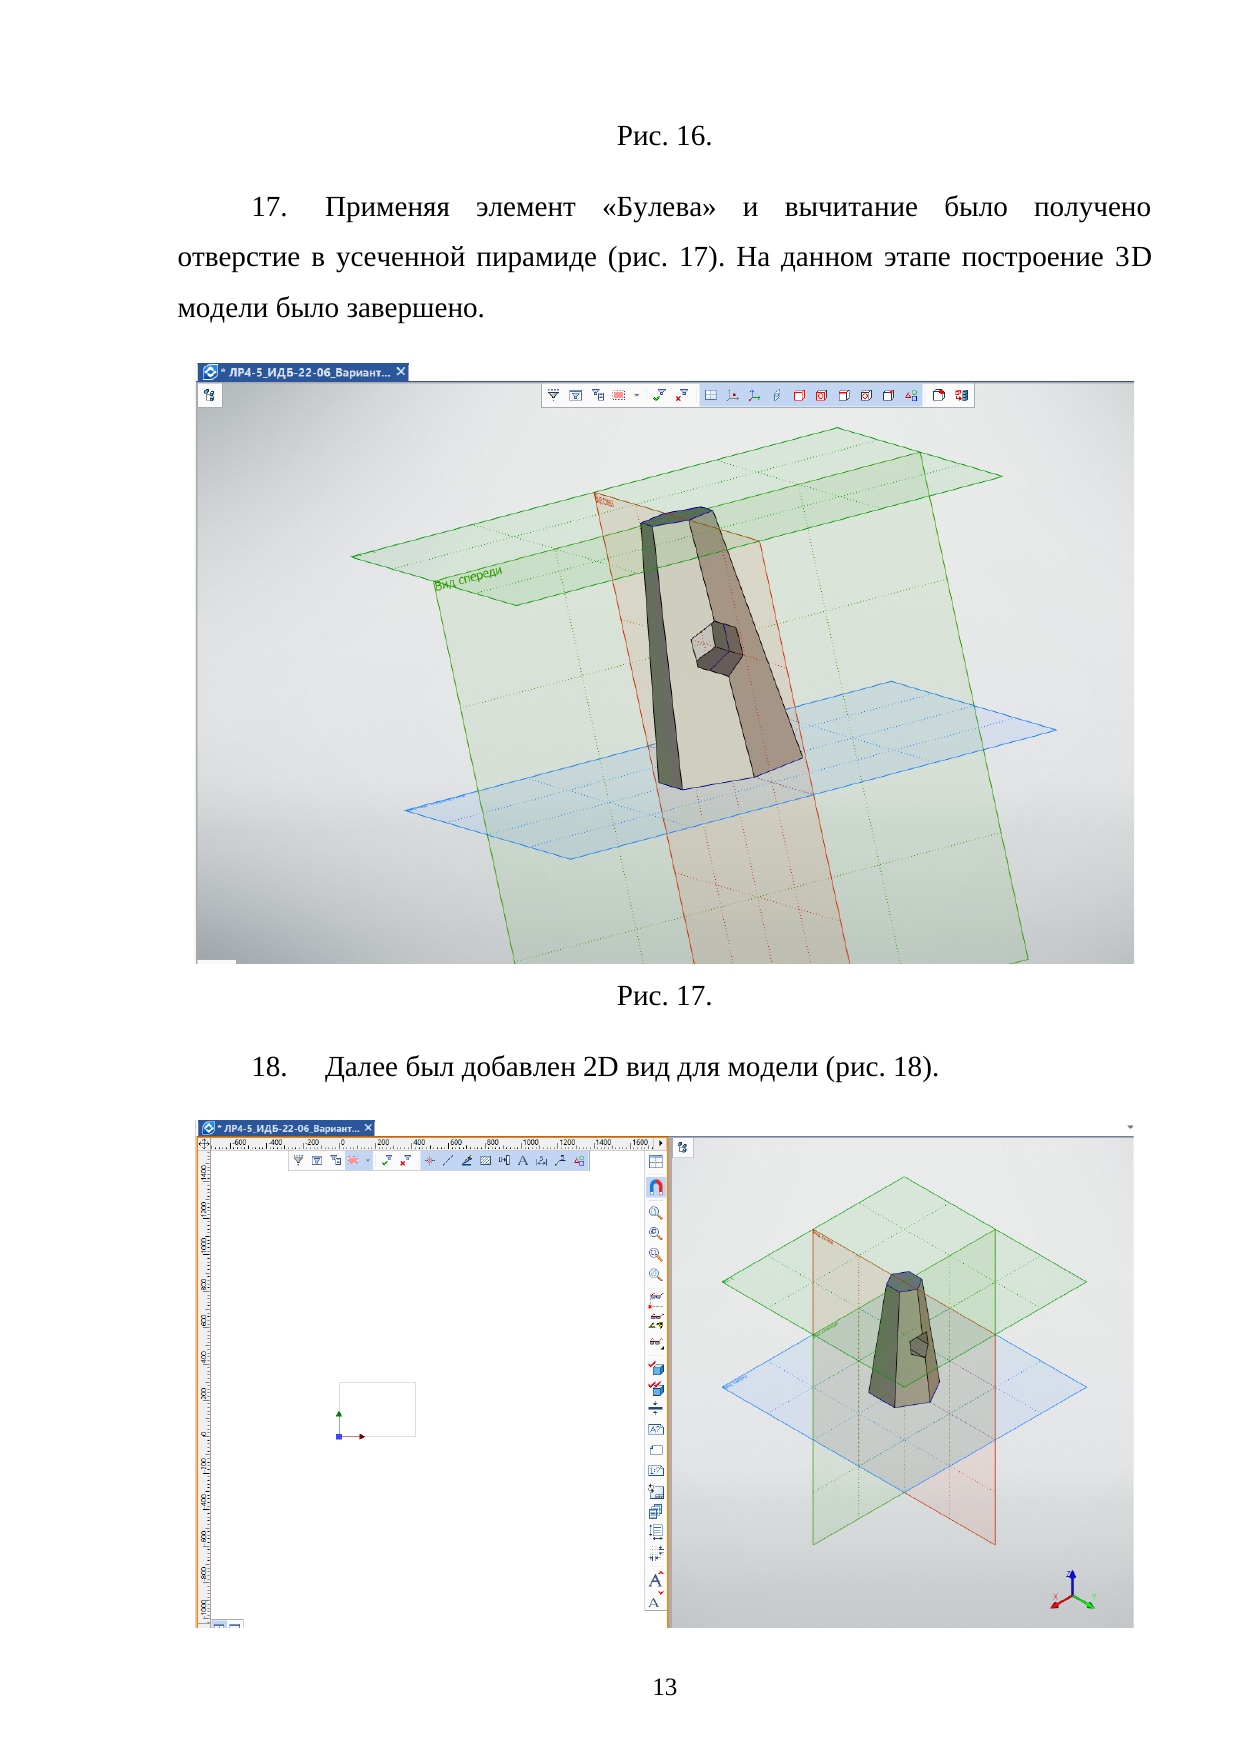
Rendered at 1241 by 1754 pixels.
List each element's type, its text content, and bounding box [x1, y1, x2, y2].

list Применяя элемент «Булева» и вычитание было получено отверстие в усеченной пирамиде (рис. 17). На данном этапе построение 3D модели было завершено. [177, 189, 1152, 323]
picture [195, 1120, 1134, 1628]
text Рис. 17. [177, 978, 1152, 1011]
list Далее был добавлен 2D вид для модели (рис. 18). [177, 1049, 1152, 1083]
text Рис. 16. [177, 118, 1152, 152]
picture [194, 361, 1135, 964]
